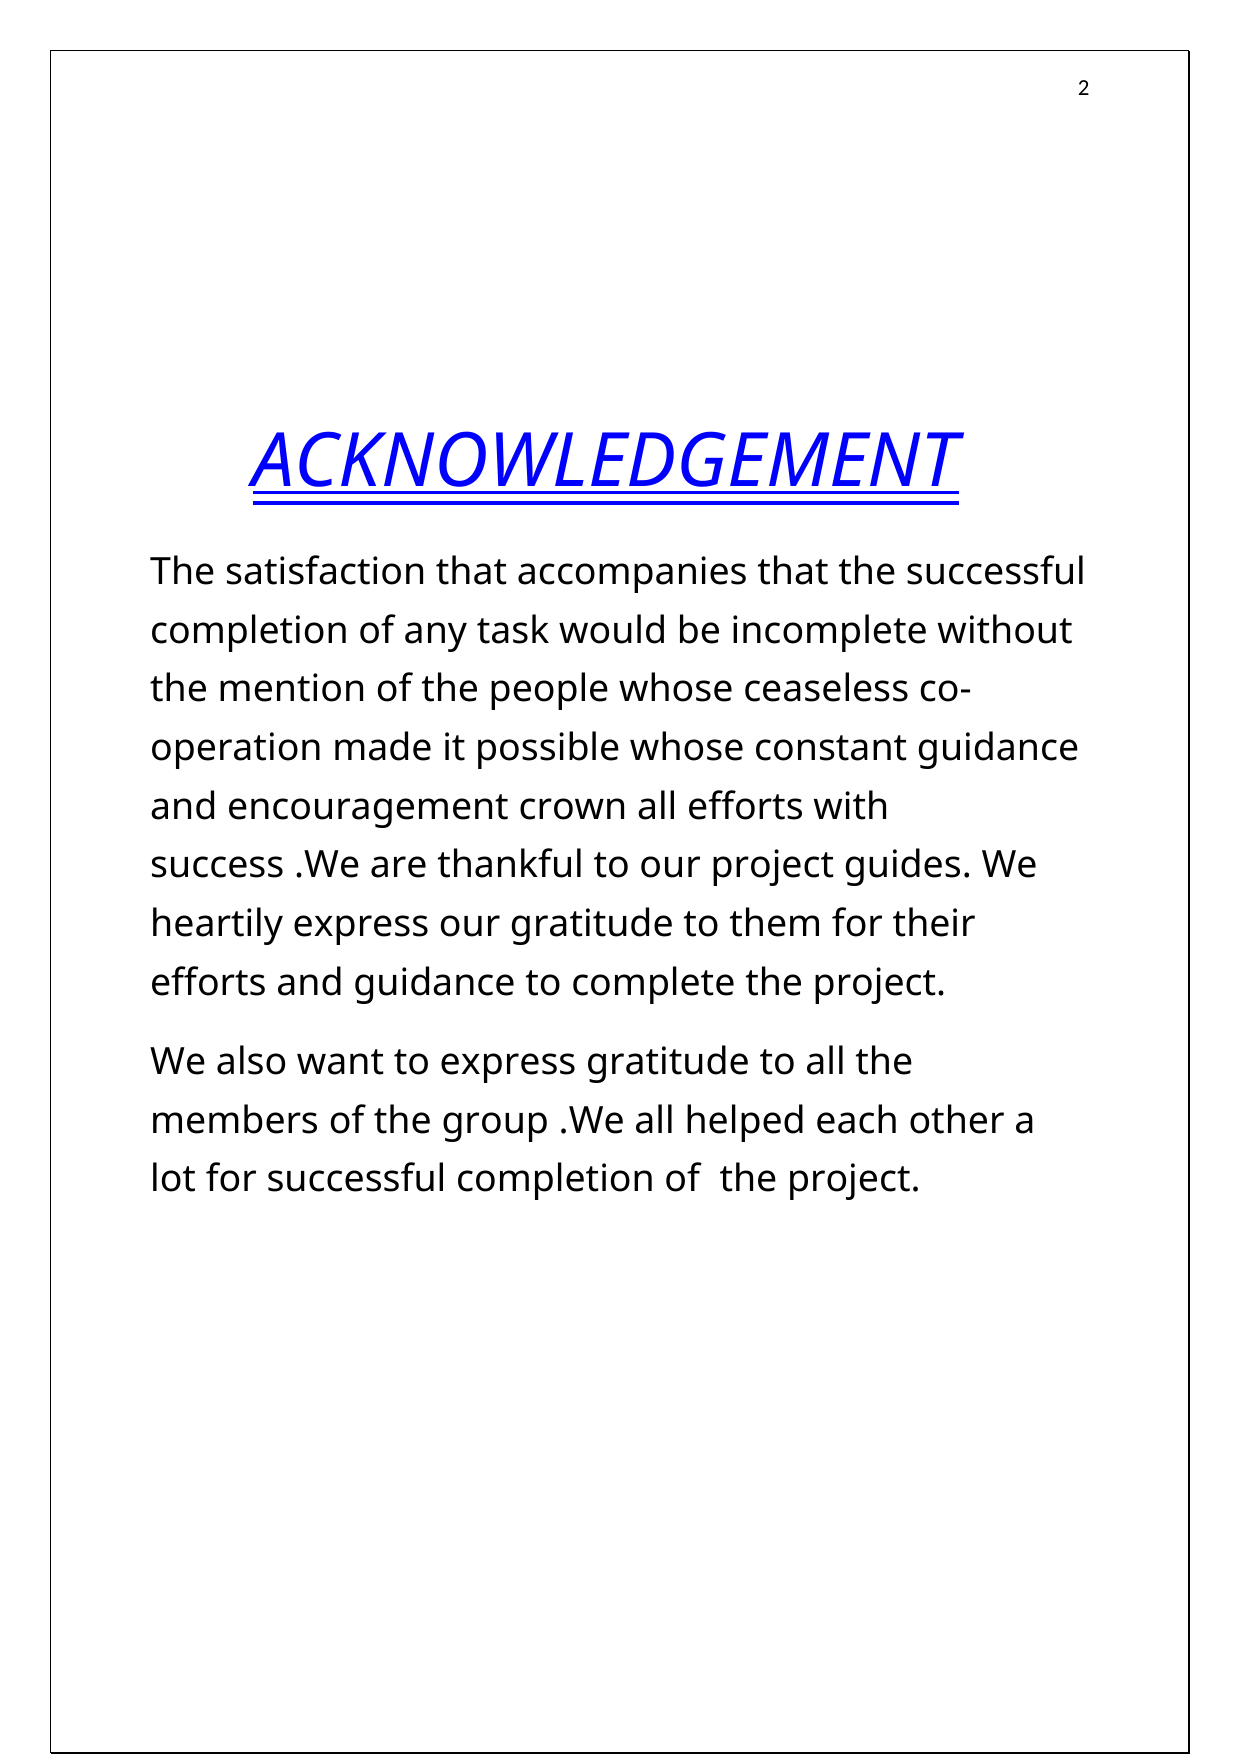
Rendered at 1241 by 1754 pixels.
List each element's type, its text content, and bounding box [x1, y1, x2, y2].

text The satisfaction that accompanies that the successful completion of any task would be incomplete without the mention of the people whose ceaseless co-operation made it possible whose constant guidance and encouragement crown all efforts with success .We are thankful to our project guides. We heartily express our gratitude to them for their efforts and guidance to complete the project. [150, 544, 1089, 1006]
text ACKNOWLEDGEMENT [122, 406, 1089, 508]
text We also want to express gratitude to all the members of the group .We all helped each other a lot for successful completion of the project. [150, 1034, 1089, 1203]
